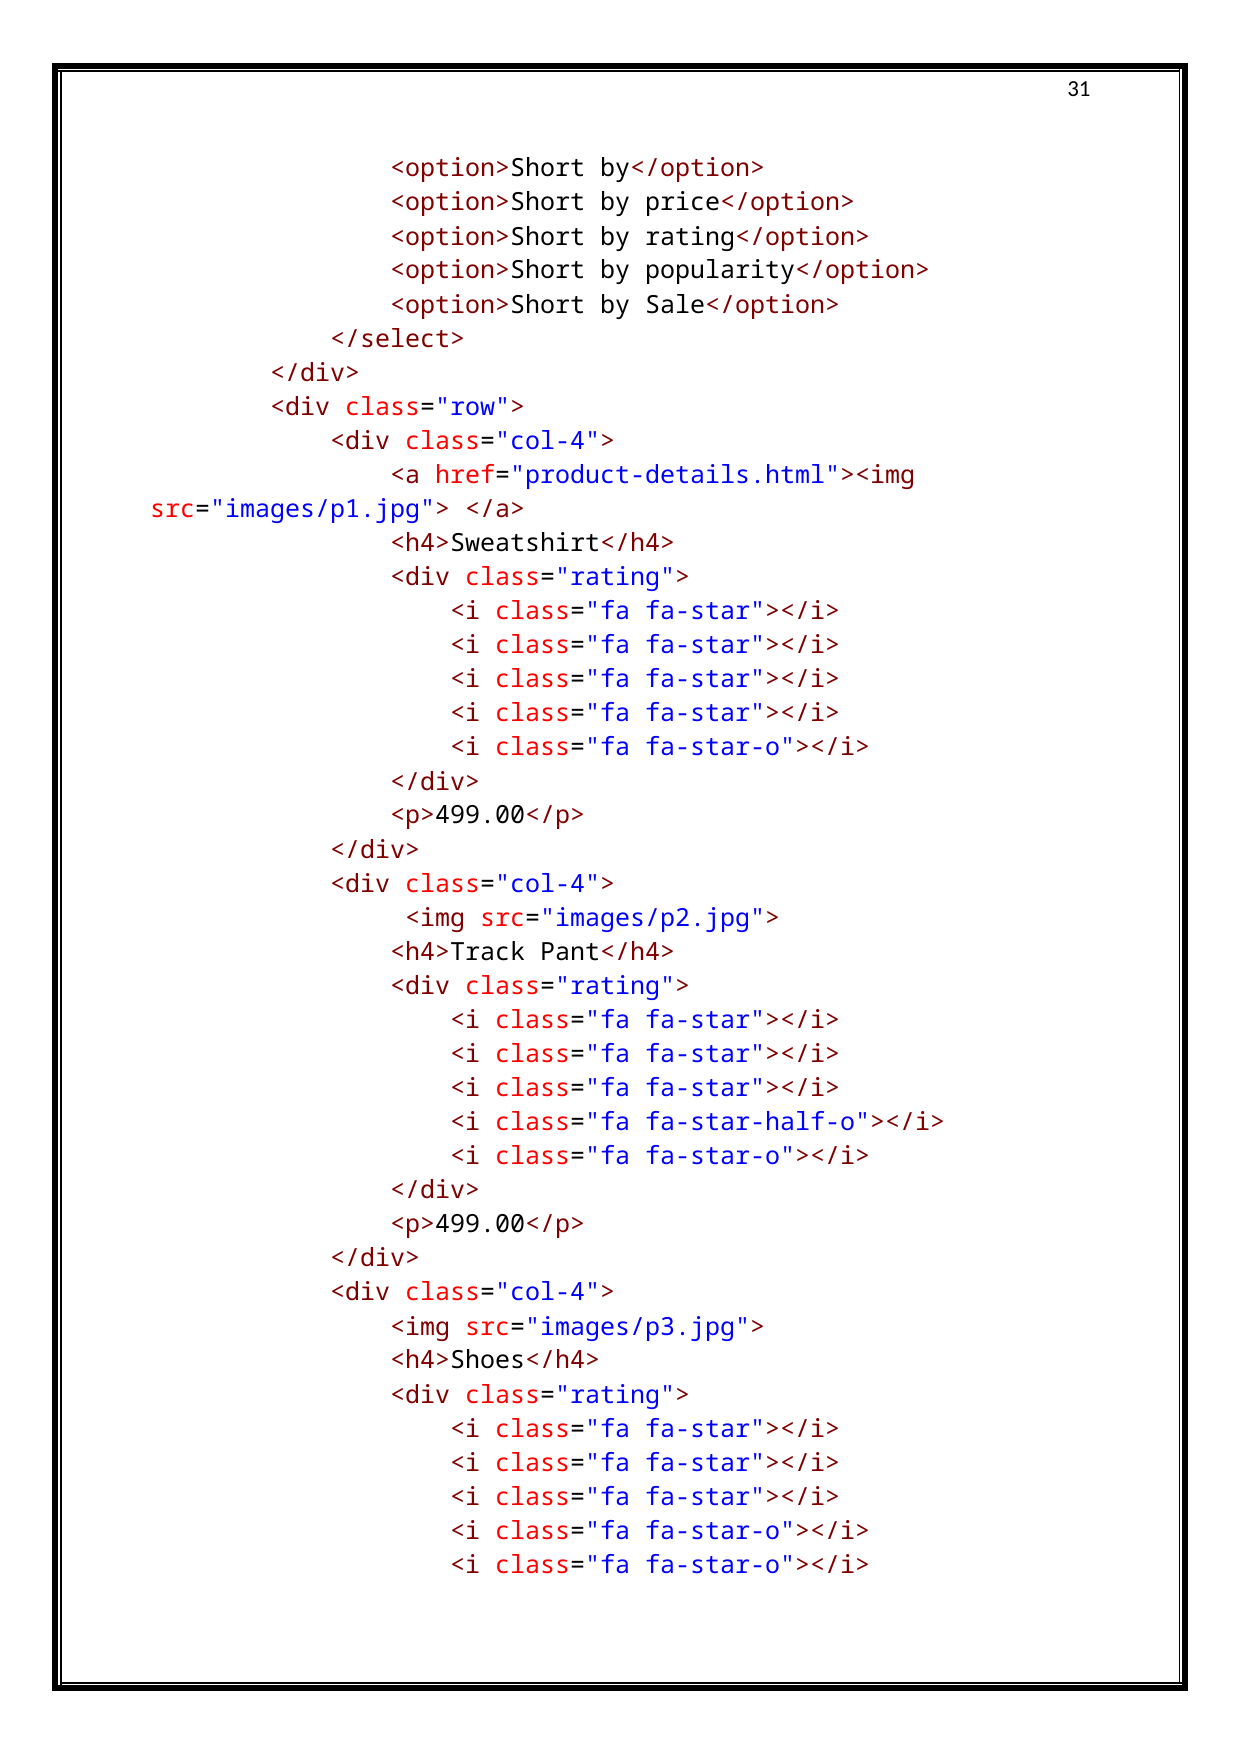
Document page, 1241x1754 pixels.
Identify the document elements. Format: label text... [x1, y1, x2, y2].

text <i class="fa fa-star"></i> [150, 627, 1090, 661]
text <option>Short by price</option> [150, 184, 1090, 218]
text </div> [150, 831, 1090, 865]
text <i class="fa fa-star-half-o"></i> [150, 1104, 1090, 1138]
text <i class="fa fa-star"></i> [150, 1002, 1090, 1036]
text <h4>Shoes</h4> [150, 1342, 1090, 1376]
text <i class="fa fa-star"></i> [150, 661, 1090, 695]
text <option>Short by popularity</option> [150, 252, 1090, 286]
text <h4>Track Pant</h4> [150, 933, 1090, 967]
text <i class="fa fa-star-o"></i> [150, 1512, 1090, 1547]
text </div> [150, 763, 1090, 797]
text <div class="col-4"> [150, 865, 1090, 899]
text <h4>Sweatshirt</h4> [150, 525, 1090, 559]
text <img src="images/p2.jpg"> [150, 899, 1090, 933]
text <div class="col-4"> [150, 422, 1090, 457]
text <div class="col-4"> [150, 1274, 1090, 1308]
text <i class="fa fa-star-o"></i> [150, 729, 1090, 763]
text <option>Short by</option> [150, 150, 1090, 184]
text <div class="rating"> [150, 967, 1090, 1002]
text <div class="row"> [150, 388, 1090, 422]
text <i class="fa fa-star-o"></i> [150, 1547, 1090, 1581]
text <i class="fa fa-star"></i> [150, 1444, 1090, 1478]
text <a href="product-details.html"><img src="images/p1.jpg"> </a> [150, 457, 1090, 525]
text <i class="fa fa-star-o"></i> [150, 1138, 1090, 1172]
text <option>Short by Sale</option> [150, 286, 1090, 320]
text <div class="rating"> [150, 559, 1090, 593]
text <img src="images/p3.jpg"> [150, 1308, 1090, 1342]
text </div> [150, 1172, 1090, 1206]
text <i class="fa fa-star"></i> [150, 1478, 1090, 1512]
text <i class="fa fa-star"></i> [150, 593, 1090, 627]
text <i class="fa fa-star"></i> [150, 1070, 1090, 1104]
text <div class="rating"> [150, 1376, 1090, 1410]
text </div> [150, 354, 1090, 388]
text <i class="fa fa-star"></i> [150, 695, 1090, 729]
text </select> [150, 320, 1090, 354]
text <option>Short by rating</option> [150, 218, 1090, 252]
text </div> [150, 1240, 1090, 1274]
text <p>499.00</p> [150, 1206, 1090, 1240]
text <i class="fa fa-star"></i> [150, 1036, 1090, 1070]
text <p>499.00</p> [150, 797, 1090, 831]
text <i class="fa fa-star"></i> [150, 1410, 1090, 1444]
